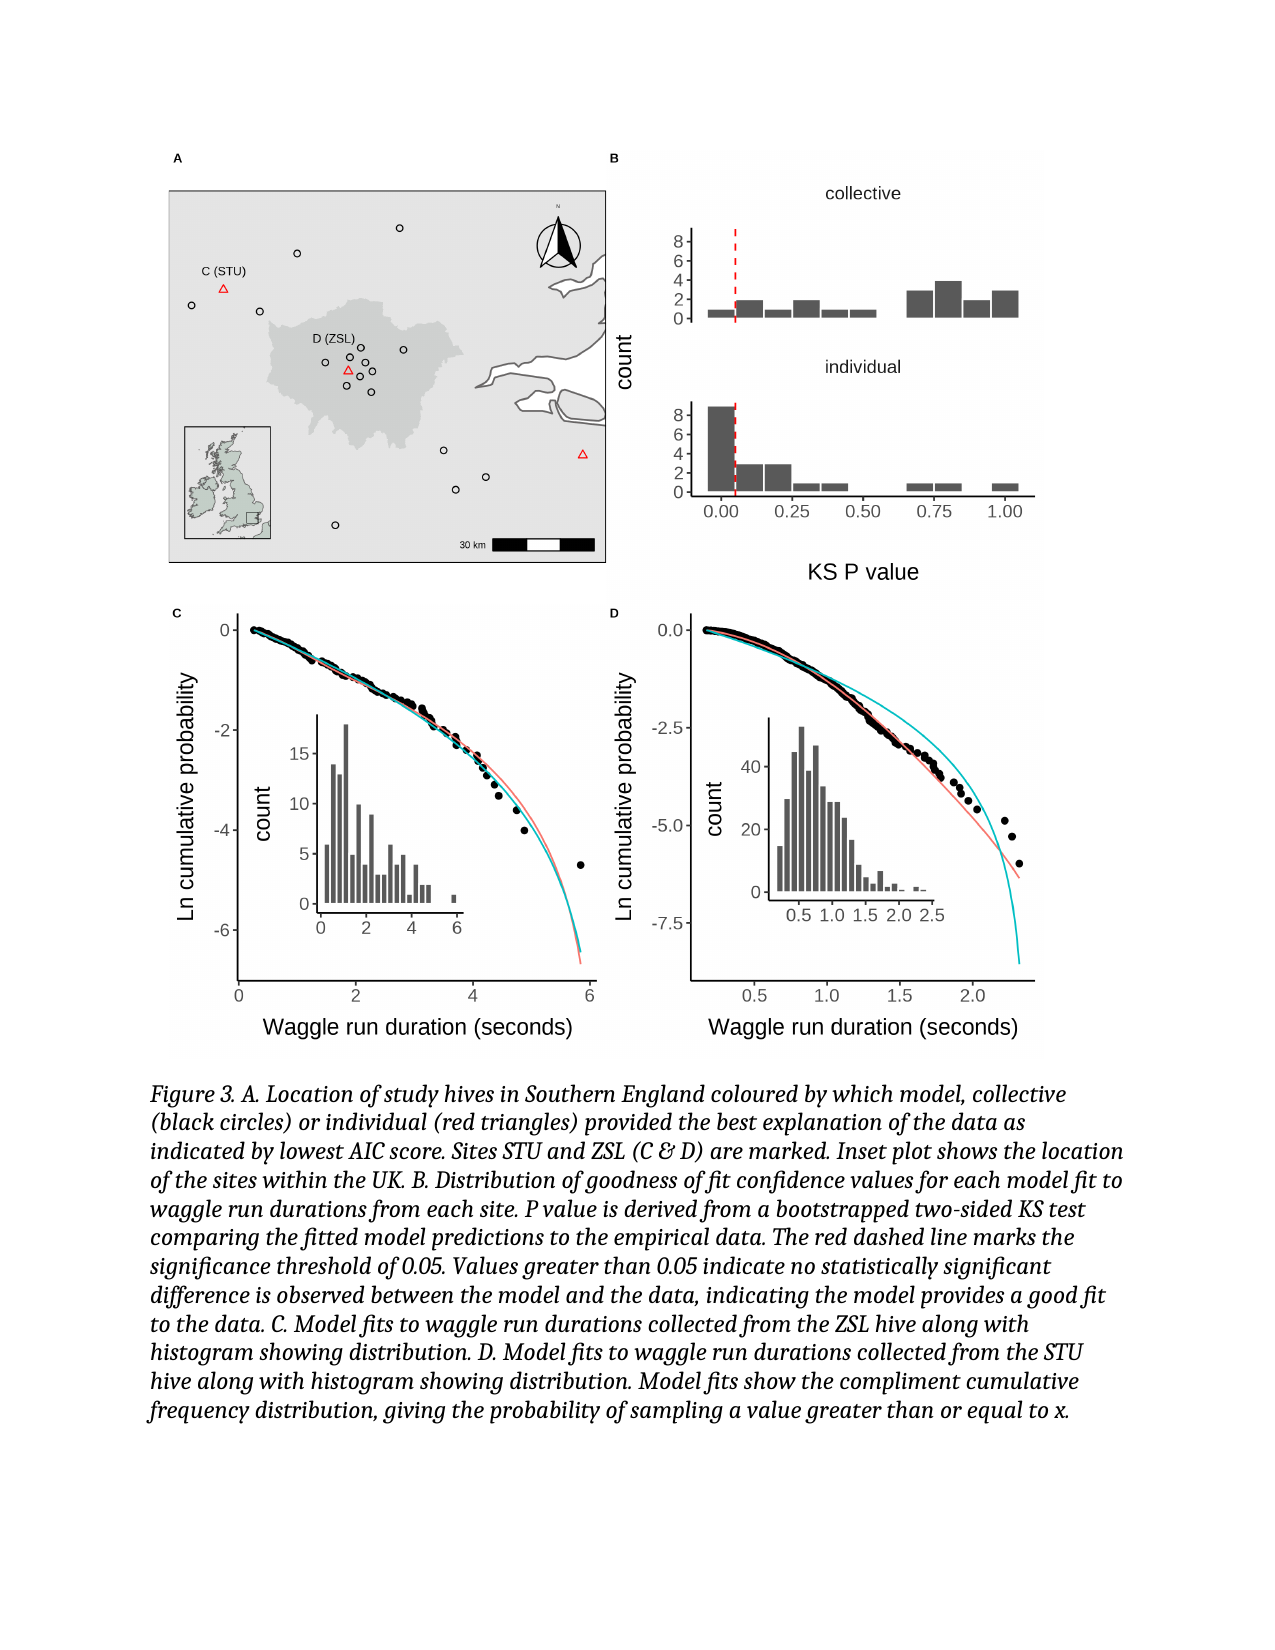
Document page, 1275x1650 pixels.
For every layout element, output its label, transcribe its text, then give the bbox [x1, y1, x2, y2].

text Figure 3. A. Location of study hives in Southern England coloured by which model, collective (black circles) or individual (red triangles) provided the best explanation of the data as indicated by lowest AIC score. Sites STU and ZSL (C & D) are marked. Inset plot shows the location of the sites within the UK. B. Distribution of goodness of fit confidence values for each model fit to waggle run durations from each site. P value is derived from a bootstrapped two-sided KS test comparing the fitted model predictions to the empirical data. The red dashed line marks the significance threshold of 0.05. Values greater than 0.05 indicate no statistically significant difference is observed between the model and the data, indicating the model provides a good fit to the data. C. Model fits to waggle run durations collected from the ZSL hive along with histogram showing distribution. D. Model fits to waggle run durations collected from the STU hive along with histogram showing distribution. Model fits show the compliment cumulative frequency distribution, giving the probability of sampling a value greater than or equal to x. [150, 1079, 1125, 1424]
picture [168, 150, 1044, 1059]
